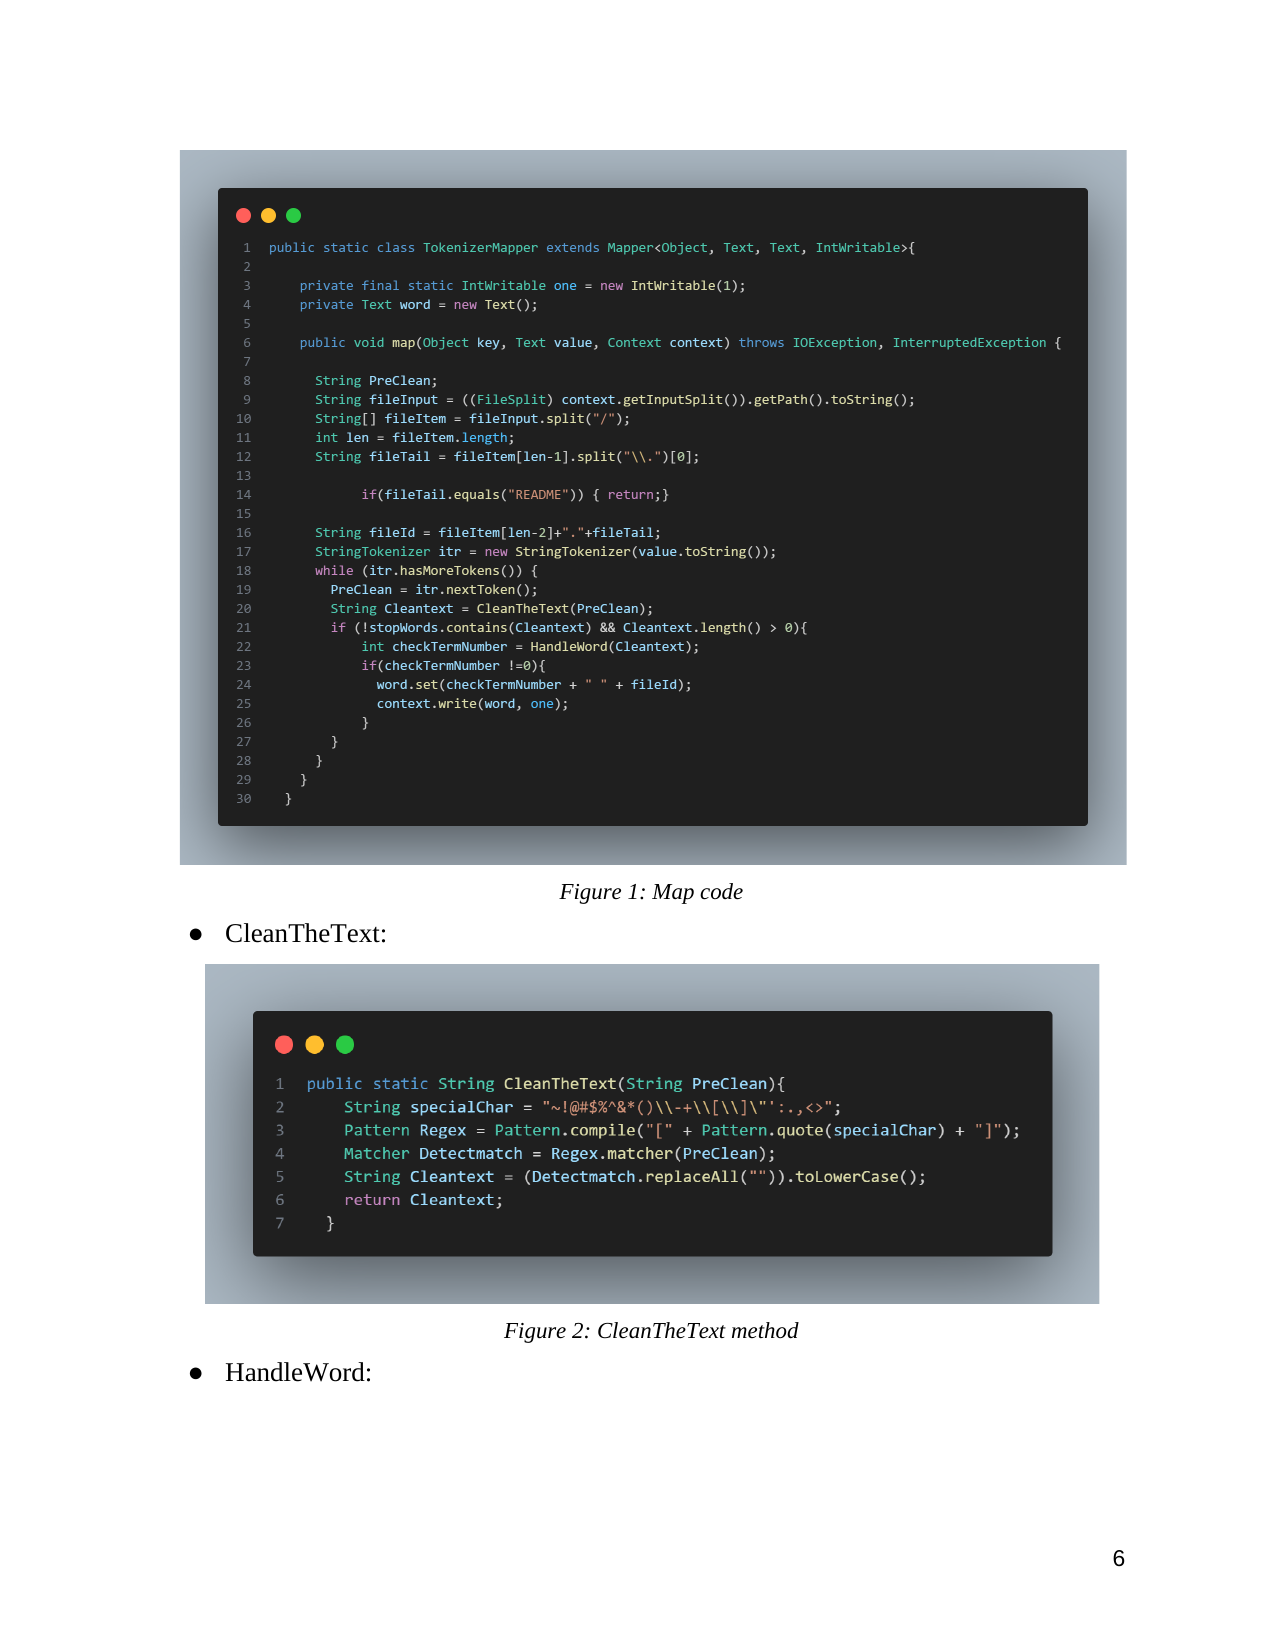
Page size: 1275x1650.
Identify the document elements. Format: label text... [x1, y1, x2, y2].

list CleanTheText: [187, 917, 1125, 948]
text Figure 1: Map code [180, 878, 1125, 904]
picture [205, 964, 1100, 1304]
text Figure 2: CleanTheText method [179, 1317, 1125, 1343]
picture [179, 150, 1127, 865]
list HandleWord: [187, 1356, 1125, 1388]
